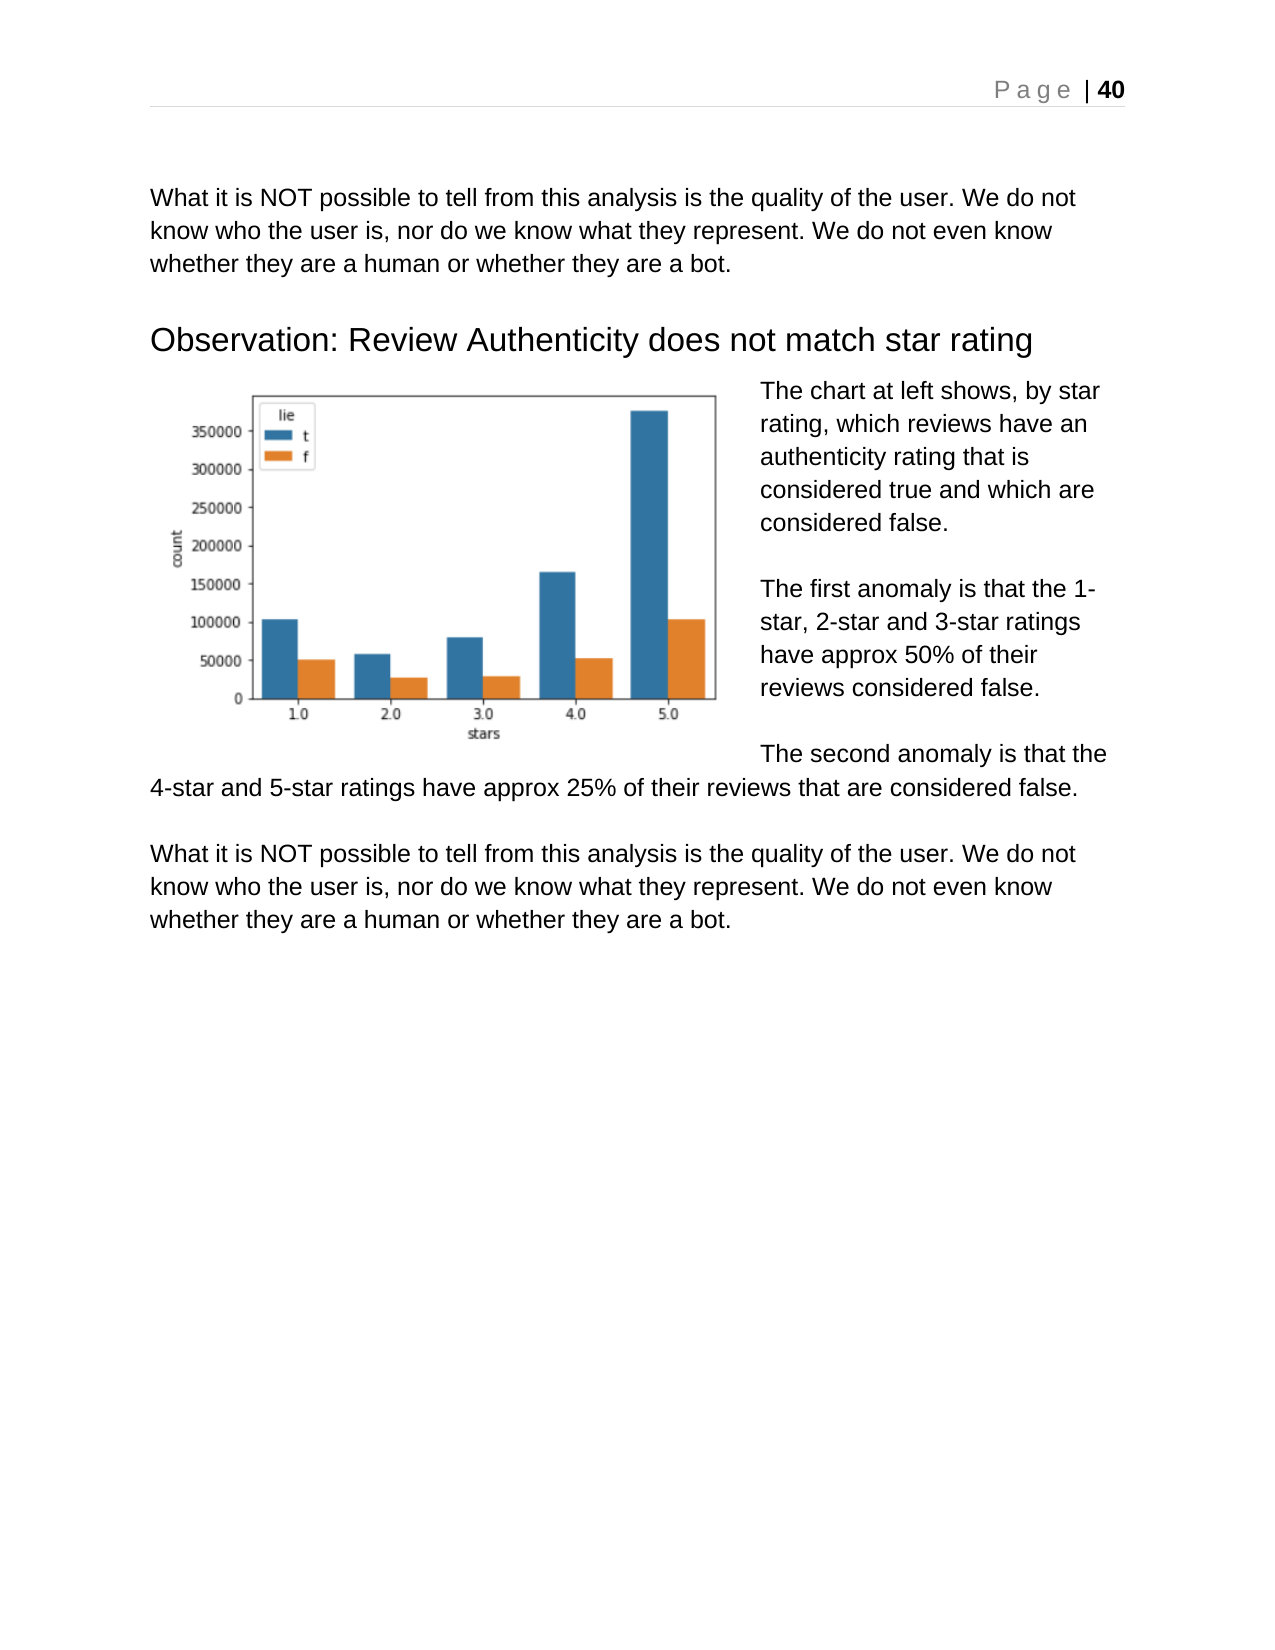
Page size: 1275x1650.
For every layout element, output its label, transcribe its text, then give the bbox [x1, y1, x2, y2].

text What it is NOT possible to tell from this analysis is the quality of the user. We do not know who the user is, nor do we know what they represent. We do not even know whether they are a human or whether they are a bot. [150, 183, 1125, 278]
text The second anomaly is that the 4-star and 5-star ratings have approx 25% of their reviews that are considered false. [150, 739, 1125, 801]
text The first anomaly is that the 1-star, 2-star and 3-star ratings have approx 50% of their reviews considered false. [742, 574, 1125, 702]
subtitle Observation: Review Authenticity does not match star rating [150, 319, 1125, 358]
text The chart at left shows, by star rating, which reviews have an authenticity rating that is considered true and which are considered false. [742, 376, 1125, 537]
text What it is NOT possible to tell from this analysis is the quality of the user. We do not know who the user is, nor do we know what they represent. We do not even know whether they are a human or whether they are a bot. [150, 838, 1125, 933]
picture [150, 376, 742, 748]
